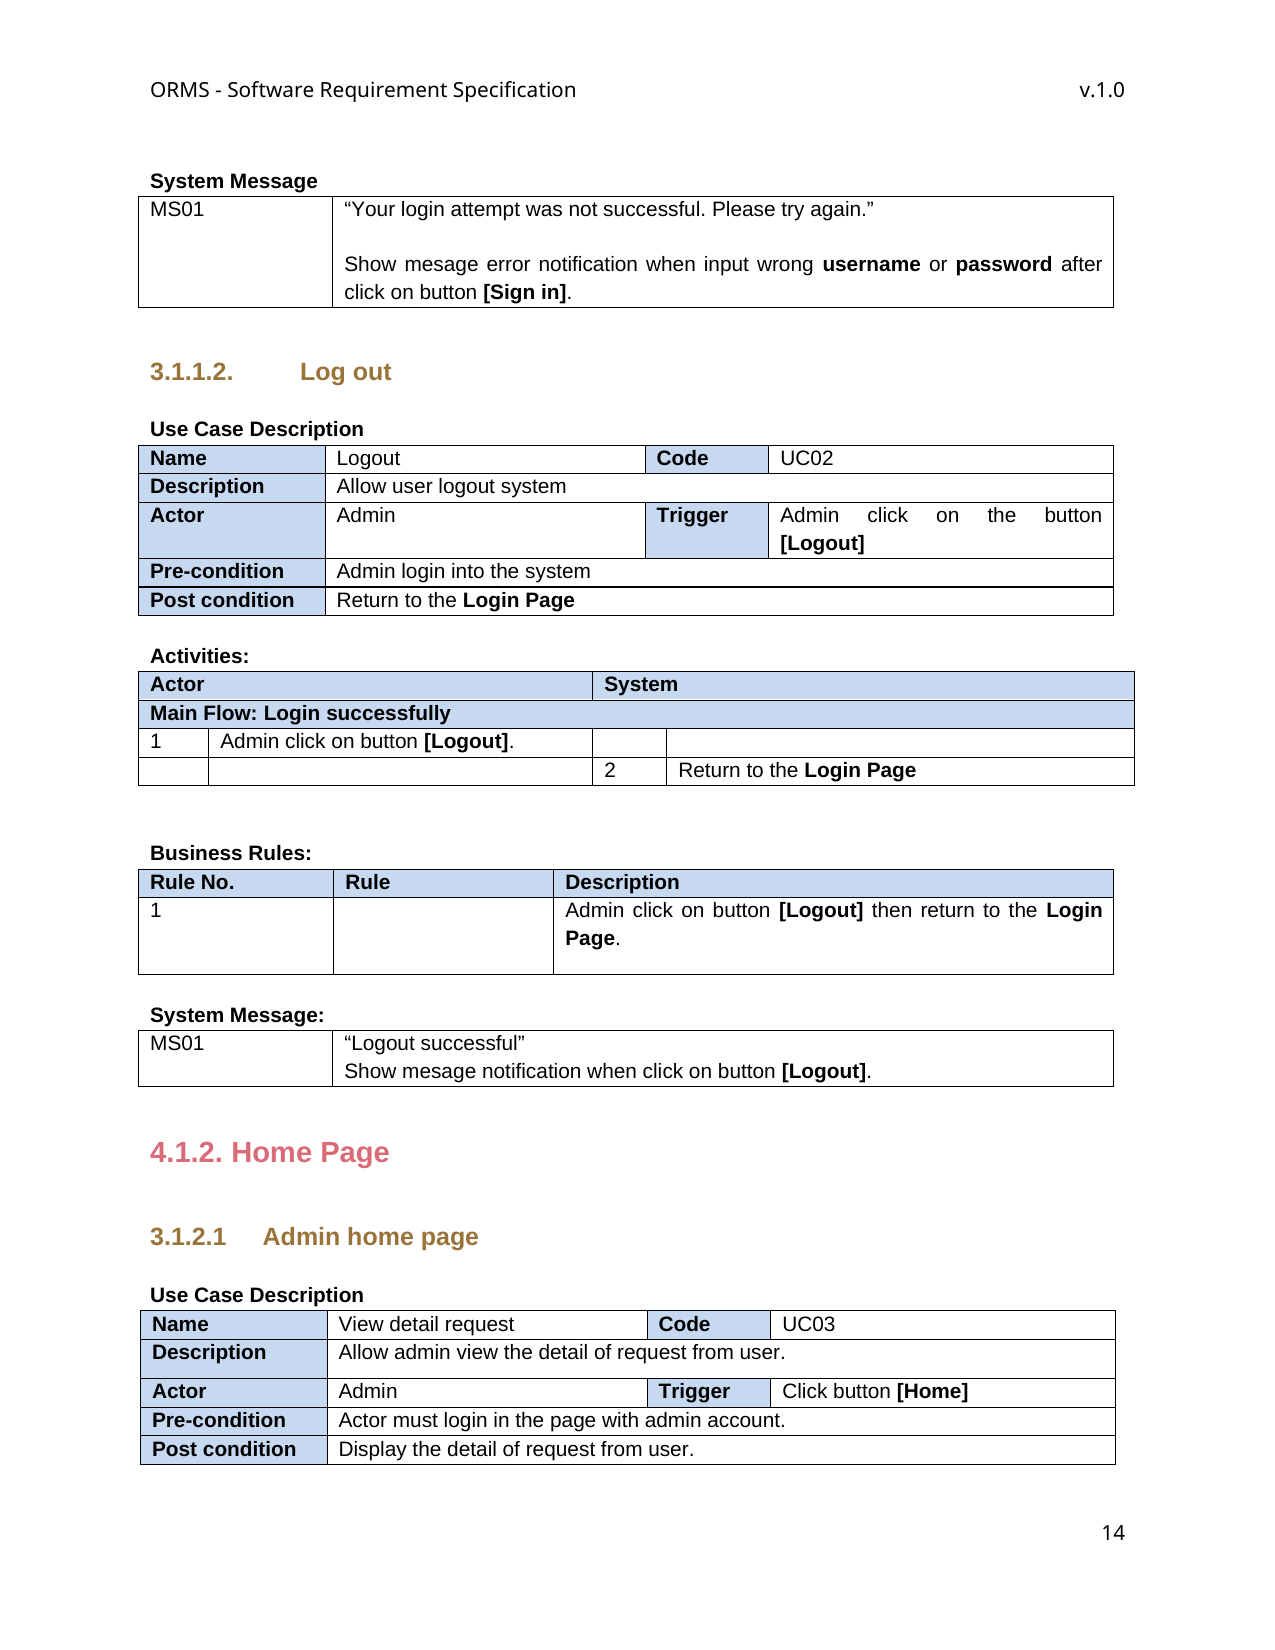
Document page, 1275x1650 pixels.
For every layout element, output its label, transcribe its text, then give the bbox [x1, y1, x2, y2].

table_header UC03 [771, 1311, 1115, 1339]
table_cell Description [139, 474, 325, 502]
table_cell Admin click on the button [Logout] [769, 503, 1113, 558]
table_cell Display the detail of request from user. [328, 1436, 1115, 1464]
table_header View detail request [328, 1311, 647, 1339]
table_cell [209, 758, 592, 785]
table_cell Pre-condition [141, 1408, 327, 1435]
table_header Rule No. [139, 870, 333, 897]
table_cell Admin click on button [Logout]. [209, 729, 592, 757]
table_cell Allow user logout system [326, 474, 1113, 502]
text Activities: [150, 643, 1125, 667]
table_cell Post condition [141, 1436, 327, 1464]
table_cell Description [141, 1340, 327, 1378]
table_cell Admin [326, 503, 645, 558]
table_header Name [141, 1311, 327, 1339]
table_cell Admin [328, 1379, 647, 1407]
text System Message [150, 169, 1125, 193]
table_cell 1 [139, 898, 333, 974]
subtitle Log out [150, 357, 1125, 385]
table_header Description [554, 870, 1113, 897]
table_cell Return to the Login Page [326, 588, 1113, 615]
table_cell Actor [141, 1379, 327, 1407]
table_cell Pre-condition [139, 559, 325, 586]
table_cell 2 [593, 758, 666, 785]
table_cell [139, 758, 208, 785]
table_cell Trigger [646, 503, 768, 558]
table_cell Admin click on button [Logout] then return to the Login Page. [554, 898, 1113, 974]
table_header MS01 [139, 1031, 332, 1086]
table_cell Click button [Home] [771, 1379, 1115, 1407]
text Home Page [150, 1136, 1125, 1169]
table_cell [593, 729, 666, 757]
text System Message: [150, 1003, 1125, 1027]
text Use Case Description [150, 417, 1125, 441]
table_header MS01 [139, 197, 332, 307]
table_header System [593, 672, 1134, 699]
table_cell 1 [139, 729, 208, 757]
table_header Actor [139, 672, 592, 699]
table_header Name [139, 446, 325, 473]
table_header Logout [326, 446, 645, 473]
table_cell Main Flow: Login successfully [139, 701, 1134, 728]
table_cell Allow admin view the detail of request from user. [328, 1340, 1115, 1378]
table_header “Logout successful” Show mesage notification when click on button [Logout]. [333, 1031, 1113, 1086]
table_header Code [648, 1311, 770, 1339]
table_header UC02 [769, 446, 1113, 473]
table_cell Actor must login in the page with admin account. [328, 1408, 1115, 1435]
table_cell Actor [139, 503, 325, 558]
table_cell Admin login into the system [326, 559, 1113, 586]
subtitle Admin home page [150, 1222, 1125, 1251]
text Use Case Description [150, 1283, 1125, 1307]
table_cell Return to the Login Page [667, 758, 1134, 785]
table_header “Your login attempt was not successful. Please try again.” Show mesage error notification when input wrong username or password after click on button [Sign in]. [333, 197, 1113, 307]
table_cell Trigger [648, 1379, 770, 1407]
table_header Rule [334, 870, 553, 897]
text Business Rules: [150, 841, 1125, 865]
table_cell Post condition [139, 588, 325, 615]
table_cell [667, 729, 1134, 757]
table_cell [334, 898, 553, 974]
table_header Code [646, 446, 768, 473]
